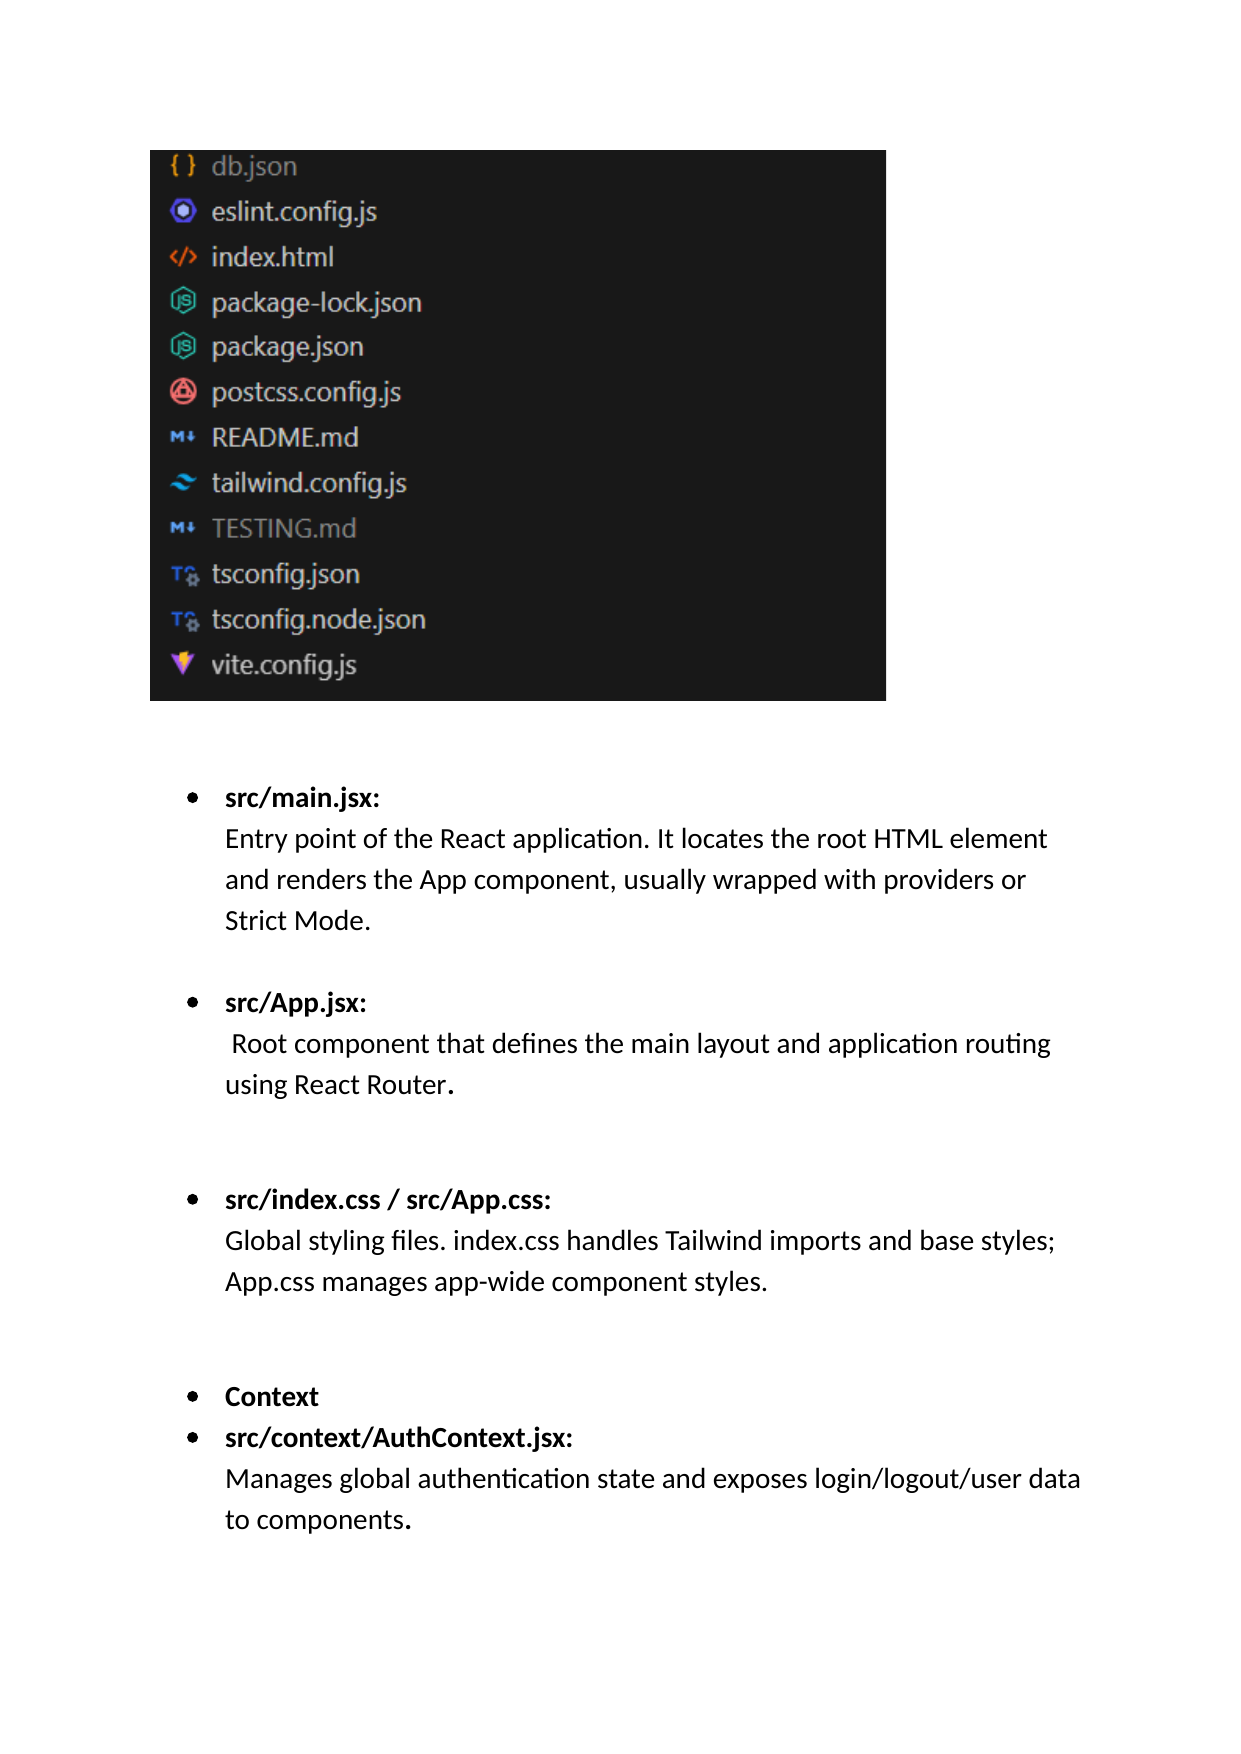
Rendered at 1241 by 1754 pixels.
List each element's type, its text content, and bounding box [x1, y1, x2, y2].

list src/App.jsx: Root component that defines the main layout and application routing using React Router. [187, 984, 1090, 1102]
list src/index.css / src/App.css: Global styling files. index.css handles Tailwind imports and base styles; App.css manages app-wide component styles. [187, 1181, 1090, 1299]
list Context [187, 1378, 1090, 1414]
list src/main.jsx: Entry point of the React application. It locates the root HTML element and renders the App component, usually wrapped with providers or Strict Mode. [187, 779, 1090, 938]
picture [150, 150, 887, 701]
list src/context/AuthContext.jsx: Manages global authentication state and exposes login/logout/user data to components. [187, 1419, 1090, 1537]
